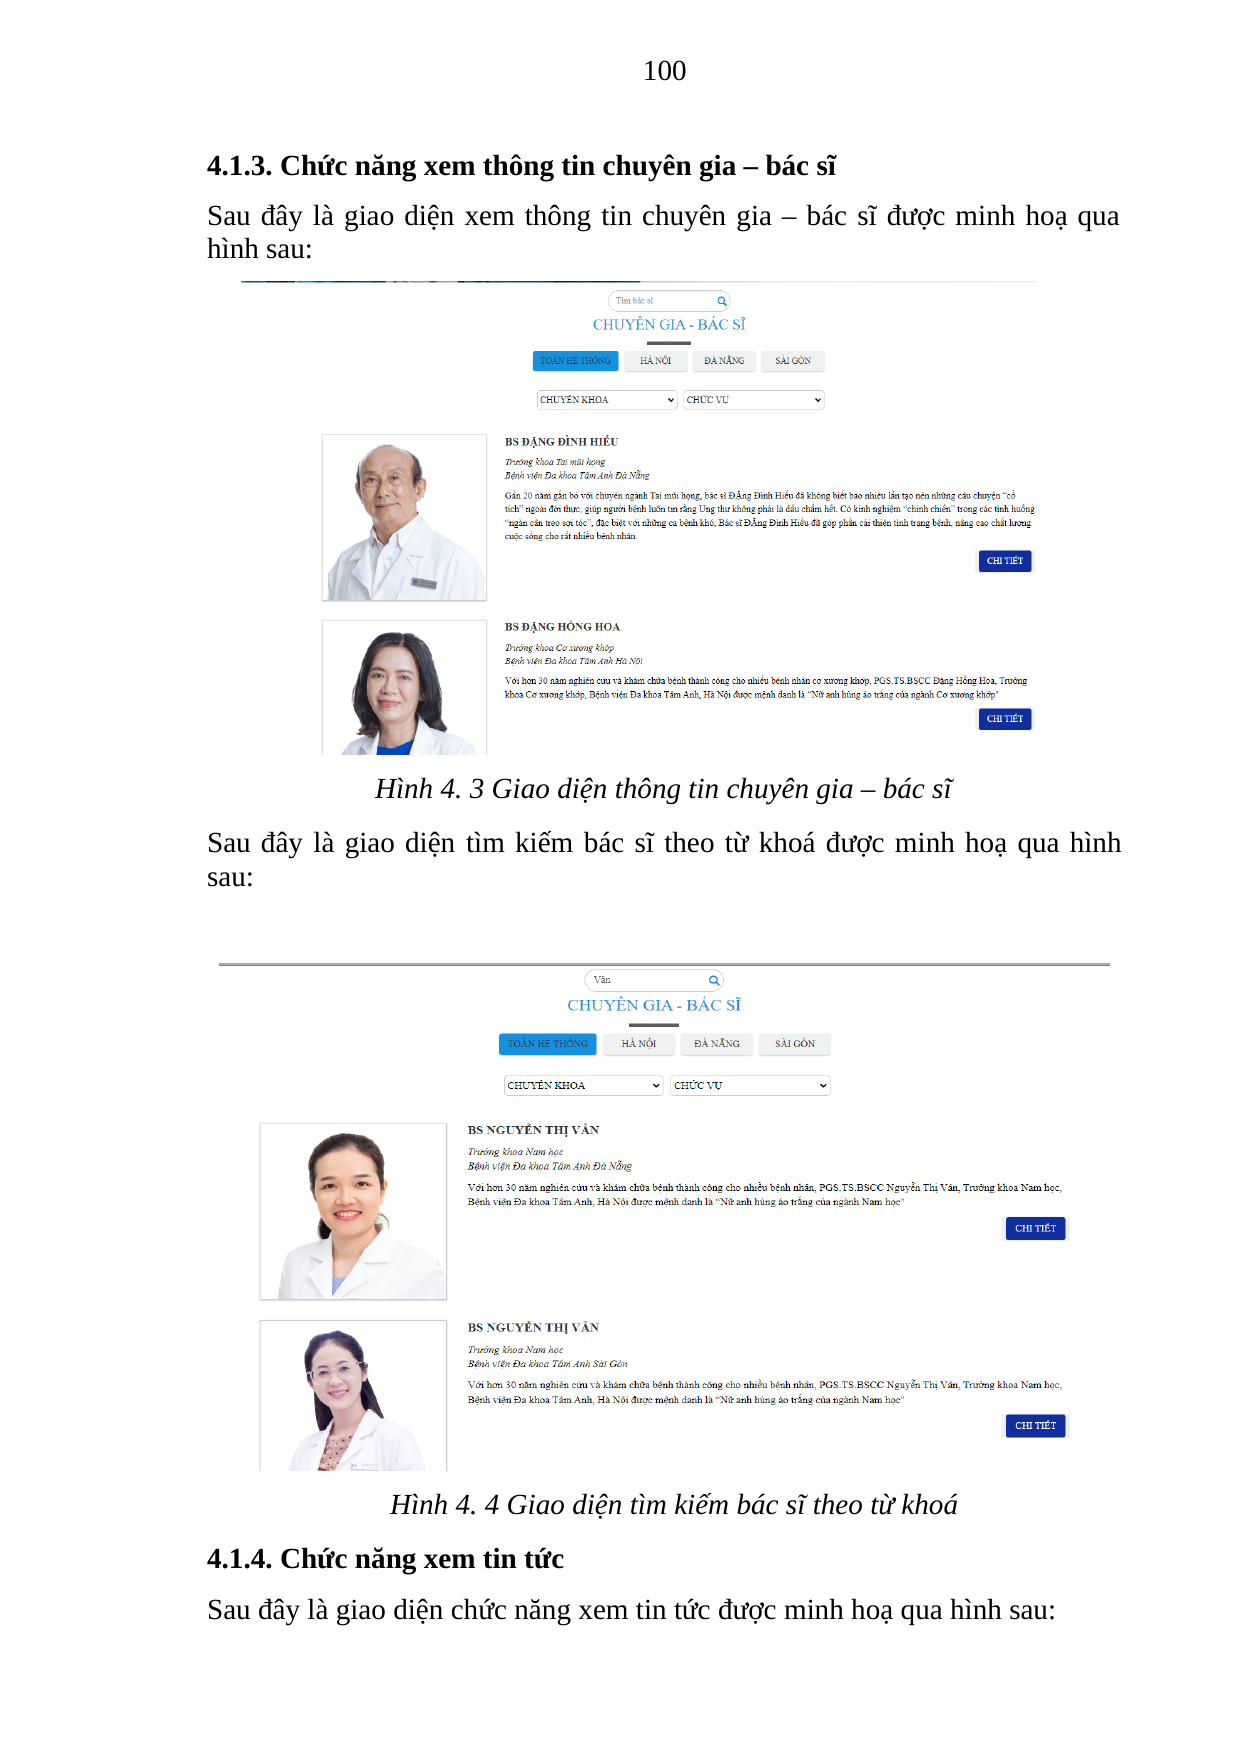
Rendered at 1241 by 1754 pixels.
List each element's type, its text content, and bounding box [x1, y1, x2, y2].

picture [219, 963, 1110, 1471]
text Sau đây là giao diện tìm kiếm bác sĩ theo từ khoá được minh hoạ qua hình sau: [207, 825, 1122, 892]
text 4.1.4. Chức năng xem tin tức [207, 1542, 1122, 1575]
picture [241, 281, 1088, 755]
text Sau đây là giao diện xem thông tin chuyên gia – bác sĩ được minh hoạ qua hình sau: [207, 198, 1122, 265]
text Hình 4. 4 Giao diện tìm kiếm bác sĩ theo từ khoá [207, 1487, 1122, 1521]
text Hình 4. 3 Giao diện thông tin chuyên gia – bác sĩ [207, 771, 1122, 804]
text Sau đây là giao diện chức năng xem tin tức được minh hoạ qua hình sau: [207, 1592, 1122, 1625]
text 4.1.3. Chức năng xem thông tin chuyên gia – bác sĩ [207, 148, 1122, 181]
